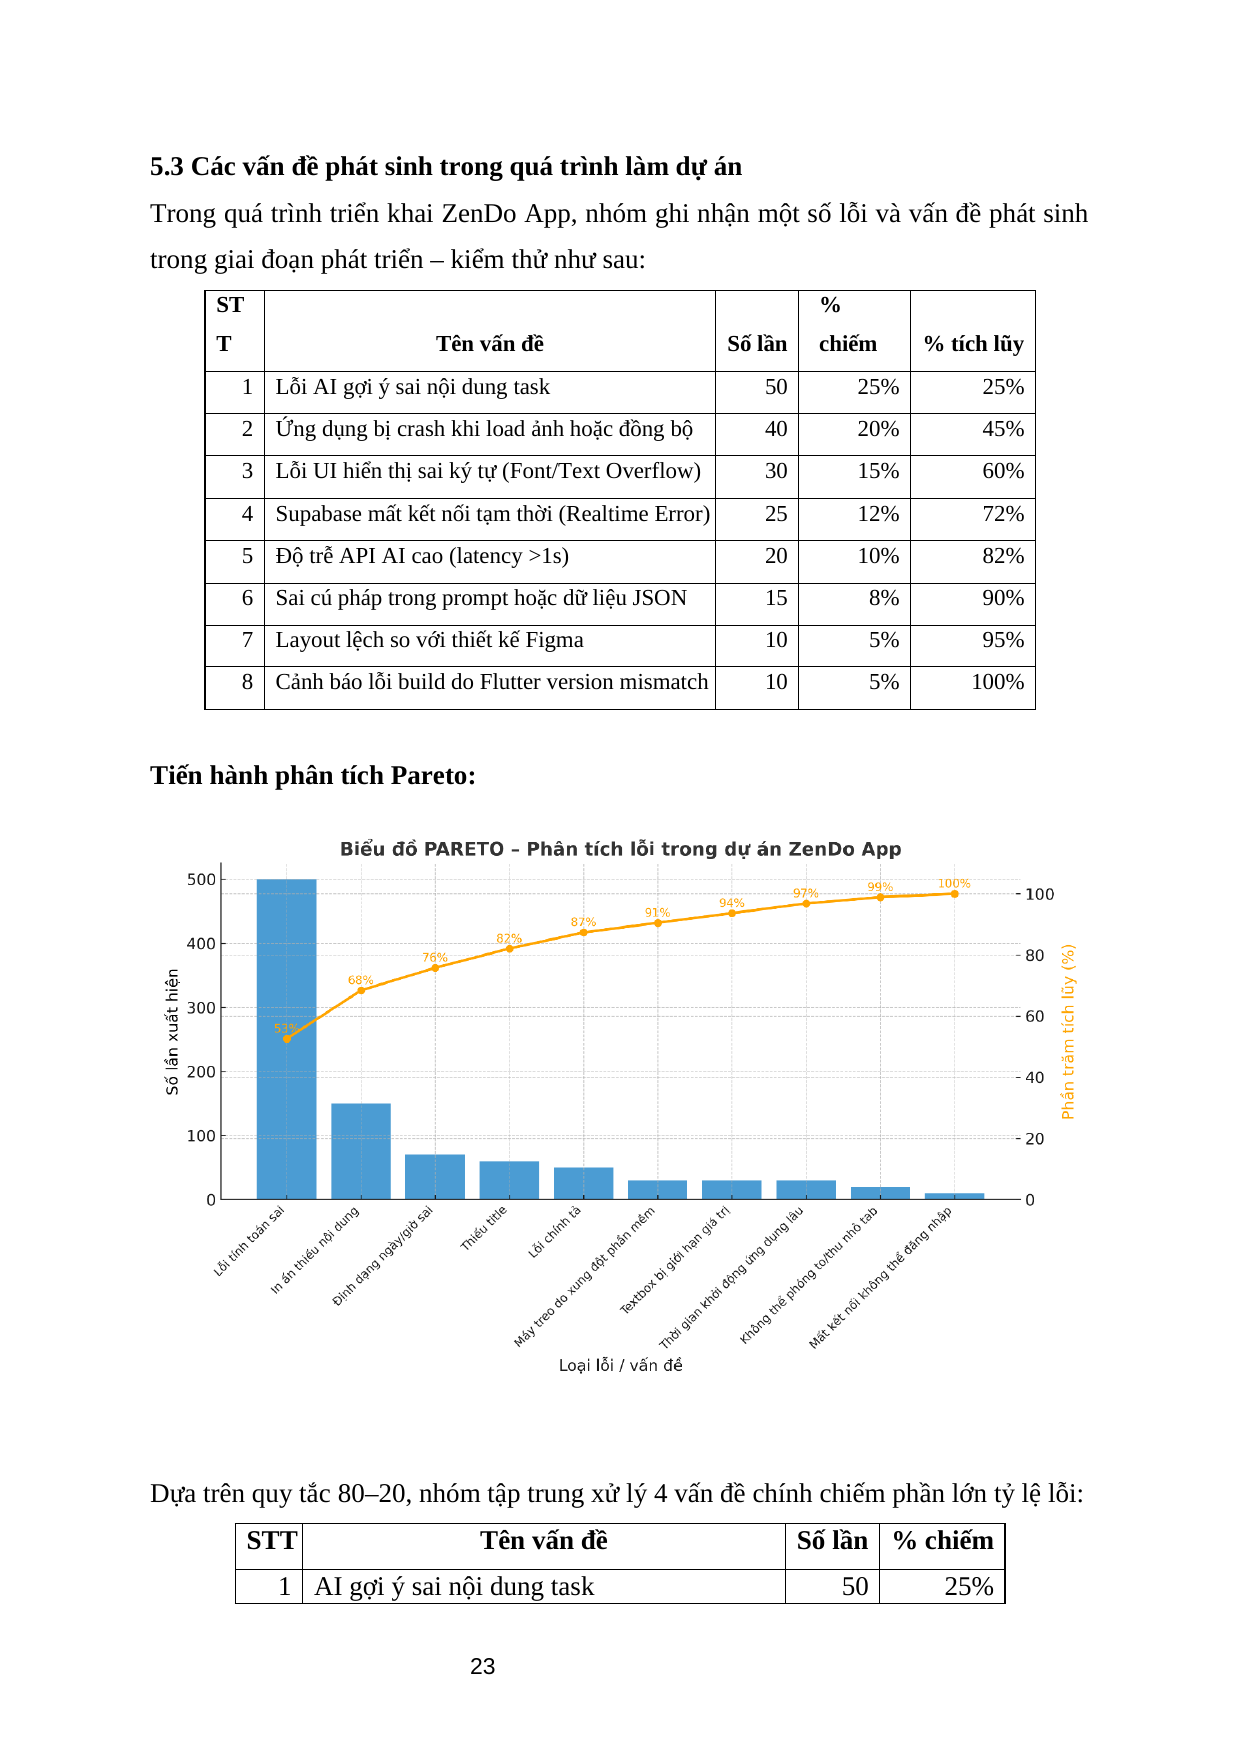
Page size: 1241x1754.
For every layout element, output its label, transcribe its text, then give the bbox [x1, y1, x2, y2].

table_header Tên vấn đề [303, 1524, 785, 1569]
table_cell Layout lệch so với thiết kế Figma [265, 626, 715, 666]
table_header % chiếm [880, 1524, 1004, 1569]
table_cell 10 [716, 626, 798, 666]
table_cell Cảnh báo lỗi build do Flutter version mismatch [265, 667, 715, 708]
table_cell Supabase mất kết nối tạm thời (Realtime Error) [265, 499, 715, 540]
table_header Số lần [716, 291, 798, 371]
text Dựa trên quy tắc 80–20, nhóm tập trung xử lý 4 vấn đề chính chiếm phần lớn tỷ lệ lỗi: [150, 1477, 1090, 1508]
table_cell 15 [716, 584, 798, 625]
table_cell 5 [206, 541, 264, 582]
table_cell 1 [236, 1570, 302, 1603]
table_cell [303, 1570, 785, 1603]
table_cell 30 [716, 456, 798, 498]
table_cell 12% [799, 499, 910, 540]
table_cell 25% [799, 372, 910, 413]
table_cell Sai cú pháp trong prompt hoặc dữ liệu JSON [265, 584, 715, 625]
table_cell 20% [799, 414, 910, 455]
table_cell 45% [911, 414, 1035, 455]
table_header % tích lũy [911, 291, 1035, 371]
table_cell 8 [206, 667, 264, 708]
table_cell 72% [911, 499, 1035, 540]
text 5.3 Các vấn đề phát sinh trong quá trình làm dự án [150, 150, 1090, 181]
table_cell 25 [716, 499, 798, 540]
table_cell 60% [911, 456, 1035, 498]
table_cell Lỗi AI gợi ý sai nội dung task [265, 372, 715, 413]
table_cell 82% [911, 541, 1035, 582]
text Tiến hành phân tích Pareto: [150, 759, 1085, 790]
table_cell Độ trễ API AI cao (latency >1s) [265, 541, 715, 582]
table_header STT [206, 291, 264, 371]
table_cell 5% [799, 667, 910, 708]
table_header Tên vấn đề [265, 291, 715, 371]
table_cell 1 [206, 372, 264, 413]
table_cell 2 [206, 414, 264, 455]
table_cell 5% [799, 626, 910, 666]
table_cell 10% [799, 541, 910, 582]
table_header STT [236, 1524, 302, 1569]
table_header Số lần [786, 1524, 879, 1569]
table_cell 4 [206, 499, 264, 540]
table_cell 25% [880, 1570, 1004, 1603]
table_cell Lỗi UI hiển thị sai ký tự (Font/Text Overflow) [265, 456, 715, 498]
table_cell 50 [716, 372, 798, 413]
text Trong quá trình triển khai ZenDo App, nhóm ghi nhận một số lỗi và vấn đề phát sinh trong giai đoạn phát triển – kiểm thử như sau: [150, 197, 1090, 274]
table_cell 3 [206, 456, 264, 498]
table_cell 8% [799, 584, 910, 625]
table_cell 20 [716, 541, 798, 582]
table_cell 40 [716, 414, 798, 455]
table_cell 100% [911, 667, 1035, 708]
table_cell 6 [206, 584, 264, 625]
table_cell Ứng dụng bị crash khi load ảnh hoặc đồng bộ [265, 414, 715, 455]
picture [150, 824, 1091, 1389]
table_cell 95% [911, 626, 1035, 666]
table_cell 90% [911, 584, 1035, 625]
table_cell 15% [799, 456, 910, 498]
table_header % chiếm [799, 291, 910, 371]
table_cell 50 [786, 1570, 879, 1603]
table_cell 25% [911, 372, 1035, 413]
table_cell 7 [206, 626, 264, 666]
table_cell 10 [716, 667, 798, 708]
